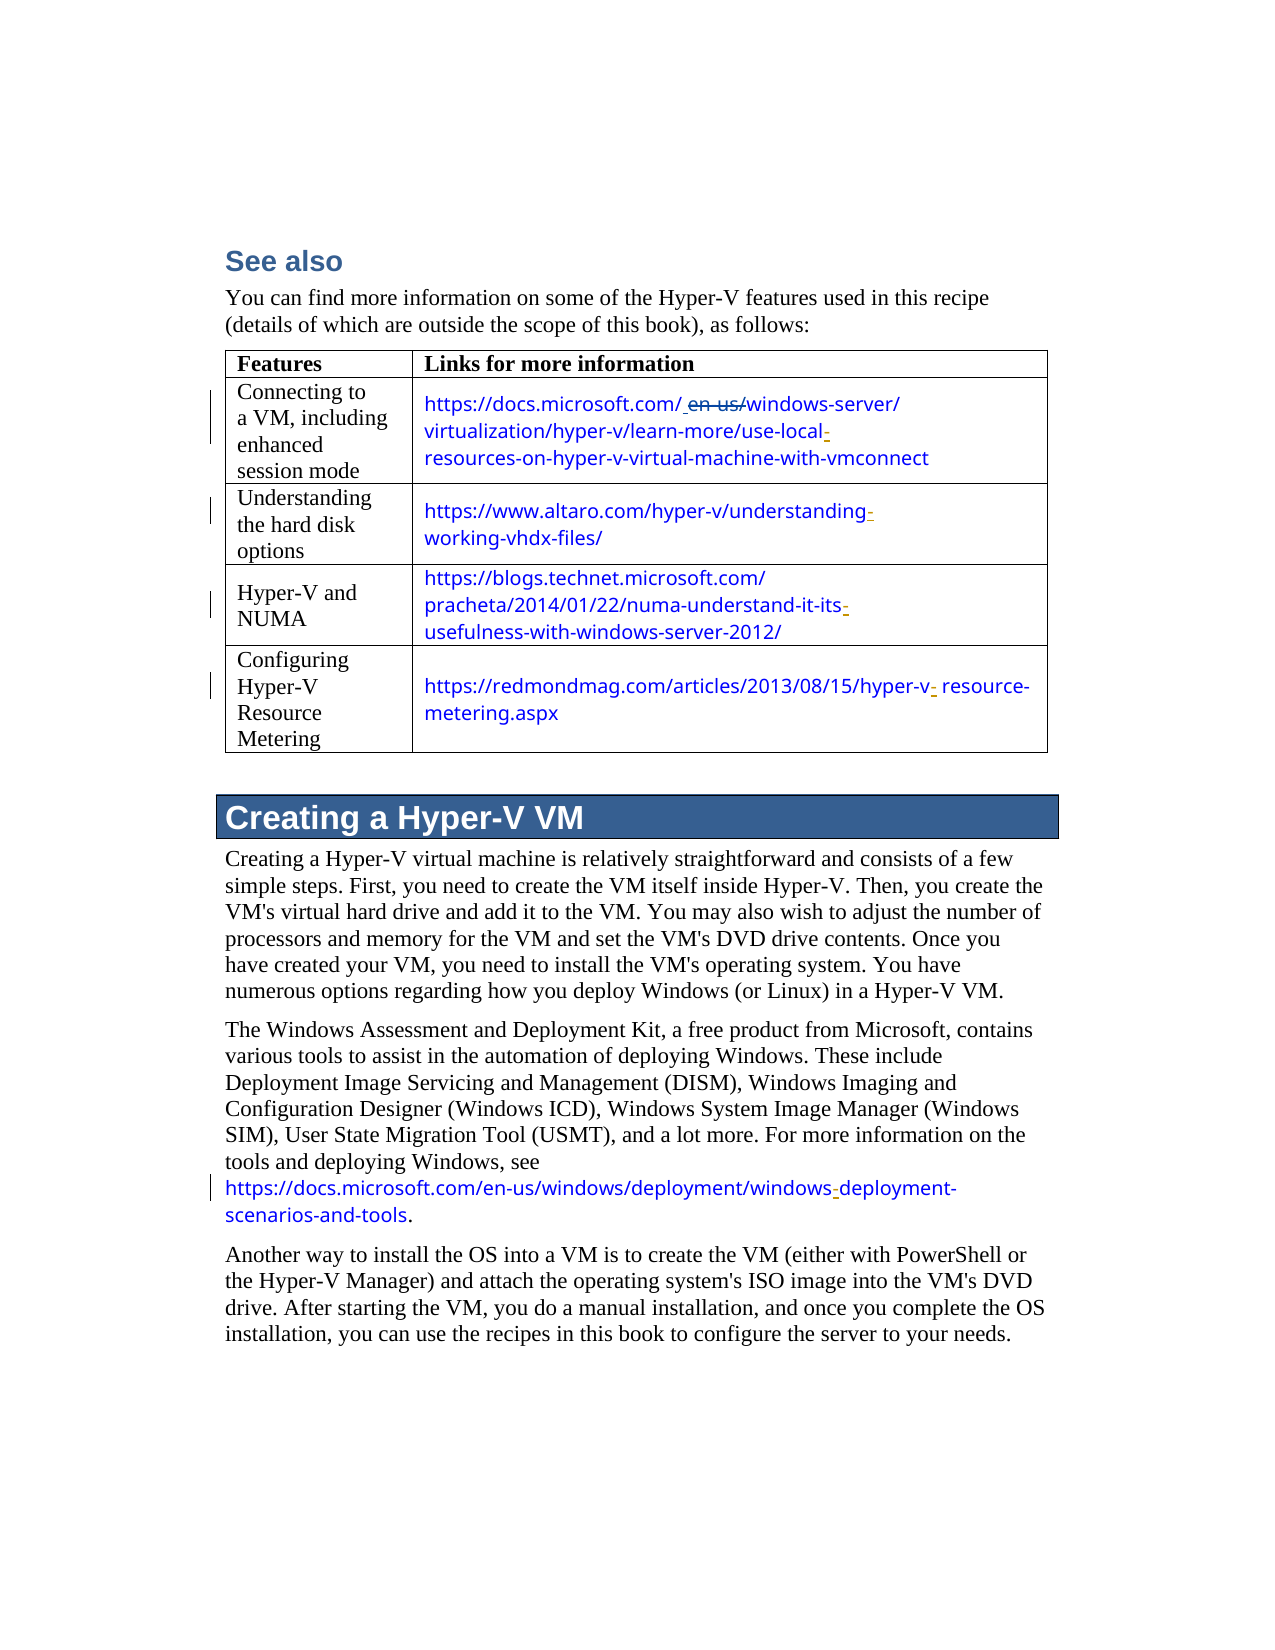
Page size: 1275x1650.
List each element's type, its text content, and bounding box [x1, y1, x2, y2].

table_cell https://blogs.technet.microsoft.com/ pracheta/2014/01/22/numa-understand-it-its usefulness-with-windows-server-2012/ [413, 565, 1047, 645]
subtitle Creating a Hyper-V VM [217, 796, 1058, 838]
table_cell Understanding the hard disk options [226, 484, 412, 563]
table_cell Hyper-V and NUMA [226, 565, 412, 645]
table_cell https://docs.microsoft.com/windows-server/ virtualization/hyper-v/learn-more/use-local resources-on-hyper-v-virtual-machine-with-vmconnect [413, 378, 1047, 483]
table_cell Configuring Hyper-V Resource Metering [226, 646, 412, 752]
text You can find more information on some of the Hyper-V features used in this recipe (details of which are outside the scope of this book), as follows: [225, 284, 1050, 337]
text The Windows Assessment and Deployment Kit, a free product from Microsoft, contains various tools to assist in the automation of deploying Windows. These include Deployment Image Servicing and Management (DISM), Windows Imaging and Configuration Designer (Windows ICD), Windows System Image Manager (Windows SIM), User State Migration Tool (USMT), and a lot more. For more information on the tools and deploying Windows, see https://docs.microsoft.com/en-us/windows/deployment/windowsdeployment-scenarios-and-tools. [225, 1016, 1050, 1228]
table_header Links for more information [413, 351, 1047, 377]
table_cell Connecting to a VM, including enhanced session mode [226, 378, 412, 483]
table_header Features [226, 351, 412, 377]
text Creating a Hyper-V virtual machine is relatively straightforward and consists of a few simple steps. First, you need to create the VM itself inside Hyper-V. Then, you create the VM's virtual hard drive and add it to the VM. You may also wish to adjust the number of processors and memory for the VM and set the VM's DVD drive contents. Once you have created your VM, you need to install the VM's operating system. You have numerous options regarding how you deploy Windows (or Linux) in a Hyper-V VM. [225, 846, 1050, 1004]
text Another way to install the OS into a VM is to create the VM (either with PowerShell or the Hyper-V Manager) and attach the operating system's ISO image into the VM's DVD drive. After starting the VM, you do a manual installation, and once you complete the OS installation, you can use the recipes in this book to configure the server to your needs. [225, 1241, 1050, 1346]
table_cell https://www.altaro.com/hyper-v/understanding working-vhdx-files/ [413, 484, 1047, 563]
subtitle See also [225, 244, 1050, 278]
table_cell https://redmondmag.com/articles/2013/08/15/hyper-v resource-metering.aspx [413, 646, 1047, 752]
